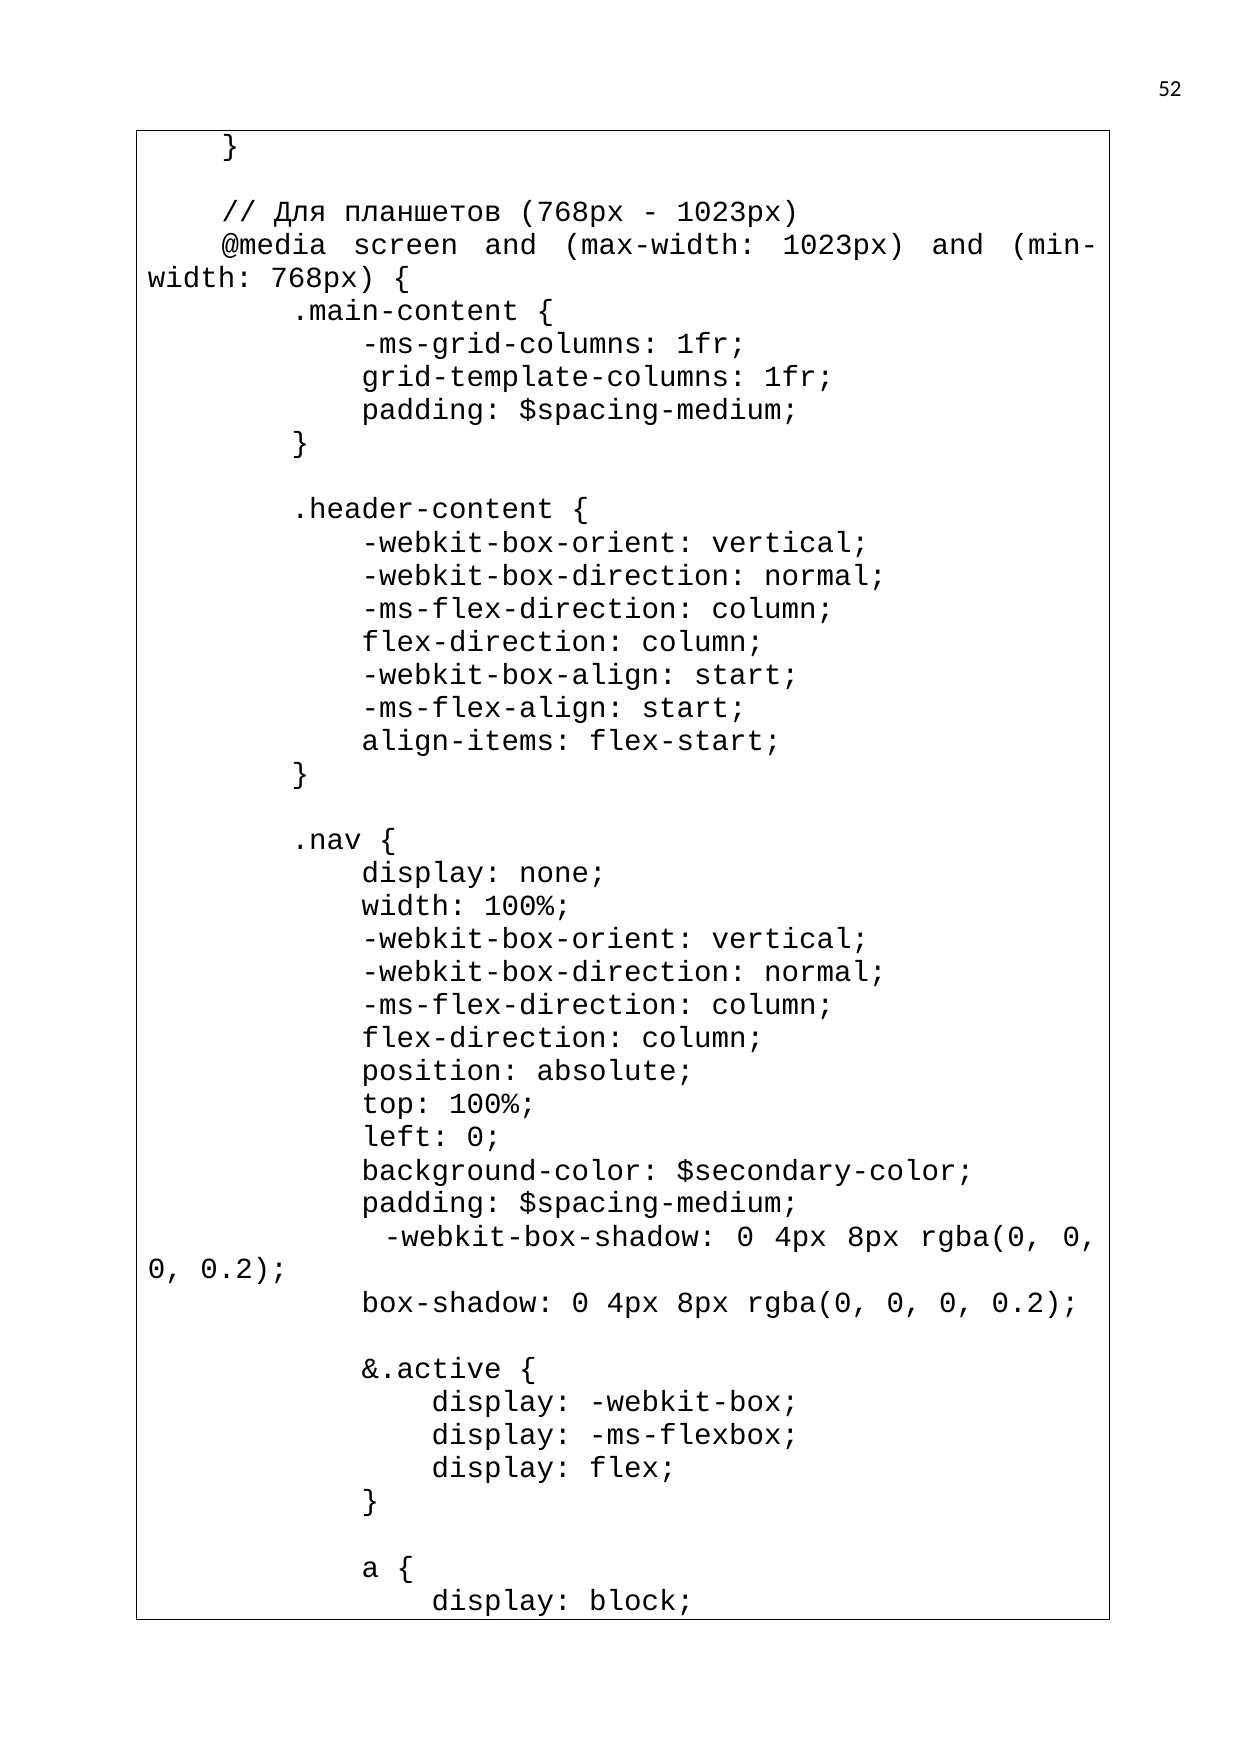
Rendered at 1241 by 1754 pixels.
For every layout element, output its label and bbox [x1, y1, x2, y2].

table_header [137, 131, 1109, 1619]
